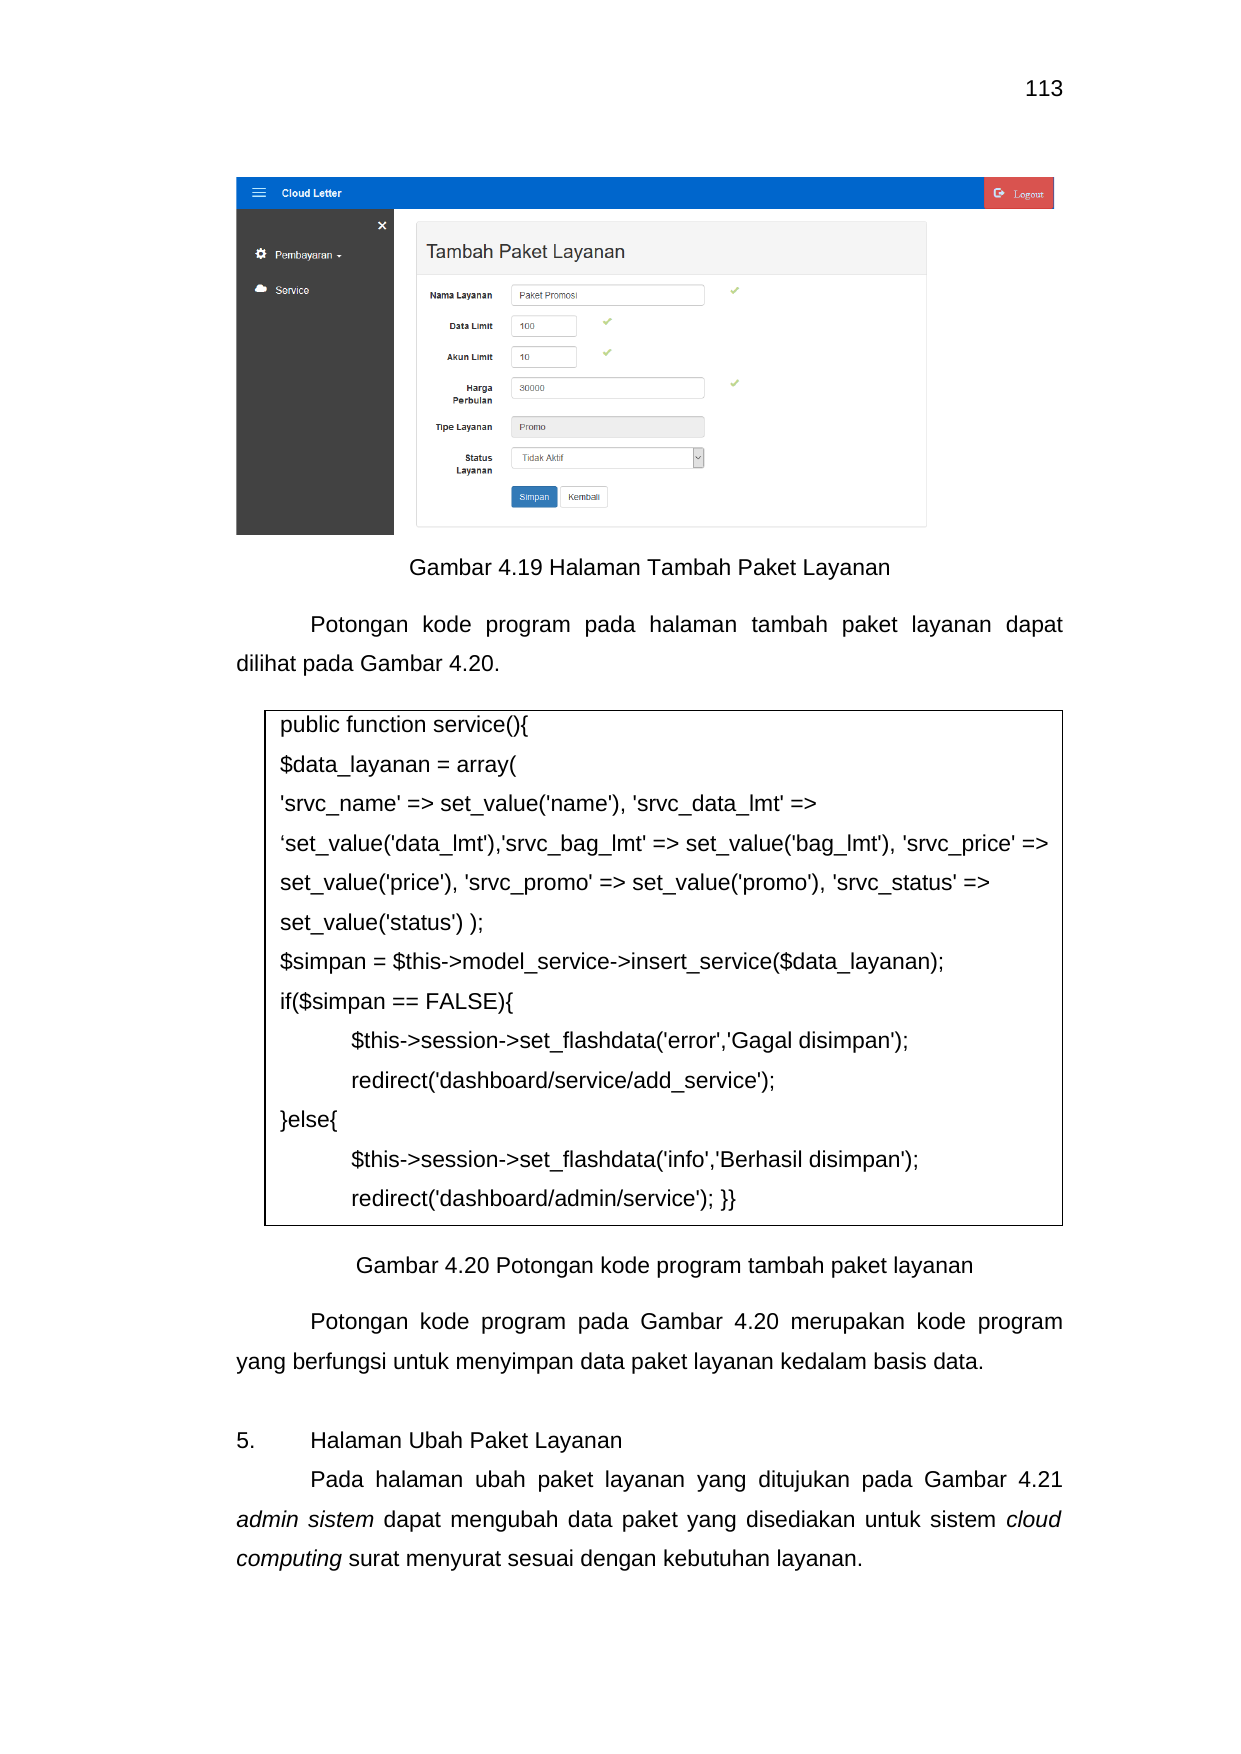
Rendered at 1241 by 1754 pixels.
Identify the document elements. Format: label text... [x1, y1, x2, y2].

text Potongan kode program pada halaman tambah paket layanan dapat dilihat pada Gambar 4.20. [236, 611, 1063, 676]
text Gambar 4.20 Potongan kode program tambah paket layanan [236, 1252, 1063, 1278]
picture [236, 177, 1055, 535]
list Pada halaman ubah paket layanan yang ditujukan pada Gambar 4.21 admin sistem dapat mengubah data paket yang disediakan untuk sistem cloud computing surat menyurat sesuai dengan kebutuhan layanan. [236, 1466, 1063, 1571]
table_header public function service(){ $data_layanan = array( 'srvc_name' => set_value('name'), 'srvc_data_lmt' => ‘set_value('data_lmt'),'srvc_bag_lmt' => set_value('bag_lmt'), 'srvc_price' => set_value('price'), 'srvc_promo' => set_value('promo'), 'srvc_status' => set_value('status') ); $simpan = $this->model_service->insert_service($data_layanan); if($simpan == FALSE){ $this->session->set_flashdata('error','Gagal disimpan'); redirect('dashboard/service/add_service'); }else{ $this->session->set_flashdata('info','Berhasil disimpan'); redirect('dashboard/admin/service'); }} [266, 711, 1062, 1224]
text Gambar 4.19 Halaman Tambah Paket Layanan [236, 554, 1063, 580]
list Halaman Ubah Paket Layanan [236, 1427, 1063, 1453]
list Potongan kode program pada Gambar 4.20 merupakan kode program yang berfungsi untuk menyimpan data paket layanan kedalam basis data. [236, 1308, 1063, 1374]
